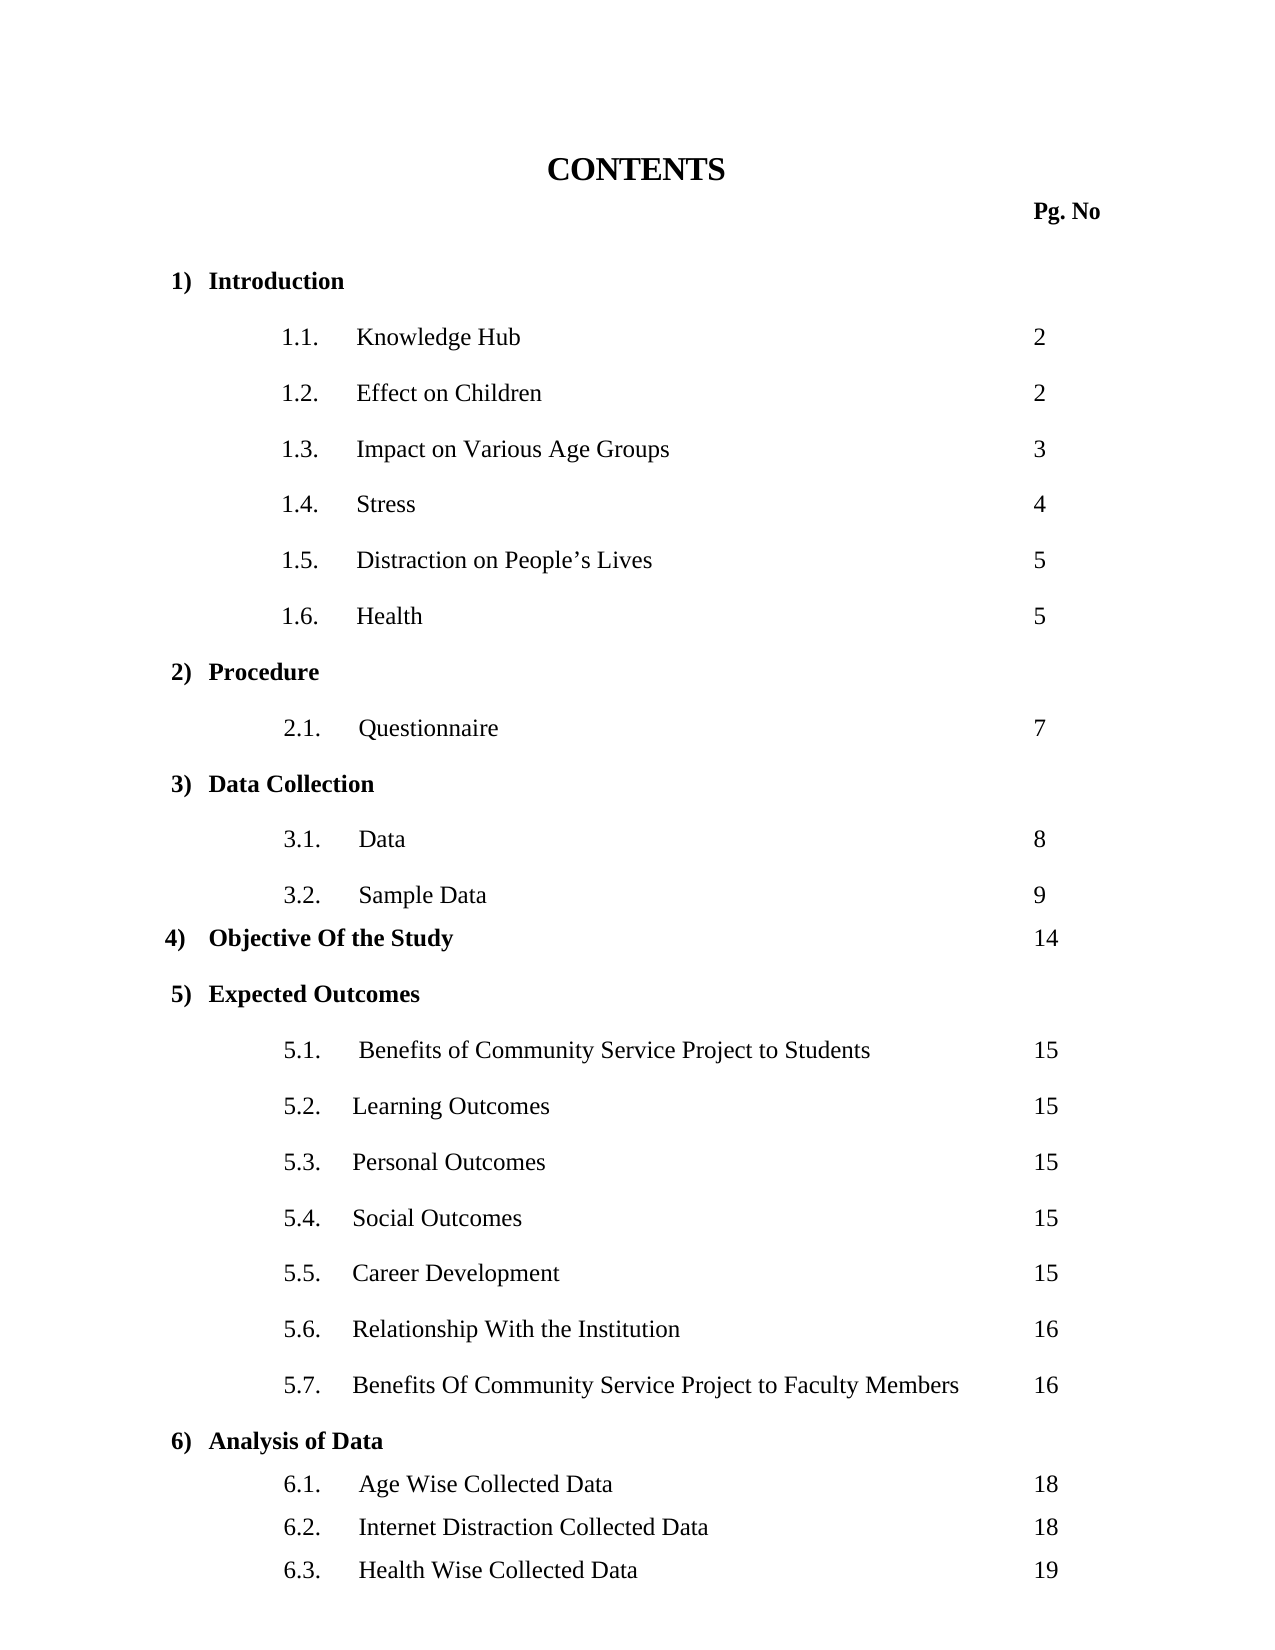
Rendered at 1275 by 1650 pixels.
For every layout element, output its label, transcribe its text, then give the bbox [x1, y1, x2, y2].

text 6.1. Age Wise Collected Data 18 [171, 1469, 1139, 1498]
text 4) Objective Of the Study 14 [133, 923, 1139, 952]
list 3.2. Sample Data 9 [208, 880, 1139, 909]
list 5.1. Benefits of Community Service Project to Students 15 [208, 1035, 1139, 1064]
list 5.2. Learning Outcomes 15 [208, 1091, 1139, 1120]
list Knowledge Hub 2 [281, 322, 1139, 351]
list 5.3. Personal Outcomes 15 [208, 1147, 1139, 1176]
list 5.4. Social Outcomes 15 [208, 1203, 1139, 1231]
list 2.1. Questionnaire 7 [208, 713, 1139, 742]
list 5.6. Relationship With the Institution 16 [208, 1314, 1139, 1343]
list Stress 4 [281, 489, 1139, 518]
list Analysis of Data [171, 1426, 1139, 1455]
list 5.7. Benefits Of Community Service Project to Faculty Members 16 [283, 1370, 1139, 1399]
text 6.3. Health Wise Collected Data 19 [171, 1555, 1139, 1584]
list Introduction [171, 266, 1139, 295]
subtitle CONTENTS [133, 150, 1139, 188]
list Procedure [171, 657, 1139, 686]
text 6.2. Internet Distraction Collected Data 18 [171, 1512, 1139, 1541]
list Expected Outcomes [171, 979, 1139, 1008]
subtitle Pg. No [133, 196, 1139, 225]
list Data Collection [171, 769, 1139, 797]
list Distraction on People’s Lives 5 [281, 545, 1139, 574]
list Effect on Children 2 [281, 378, 1139, 407]
list 3.1. Data 8 [208, 824, 1139, 853]
list 5.5. Career Development 15 [208, 1258, 1139, 1287]
list Health 5 [281, 601, 1139, 630]
list Impact on Various Age Groups 3 [281, 434, 1139, 462]
